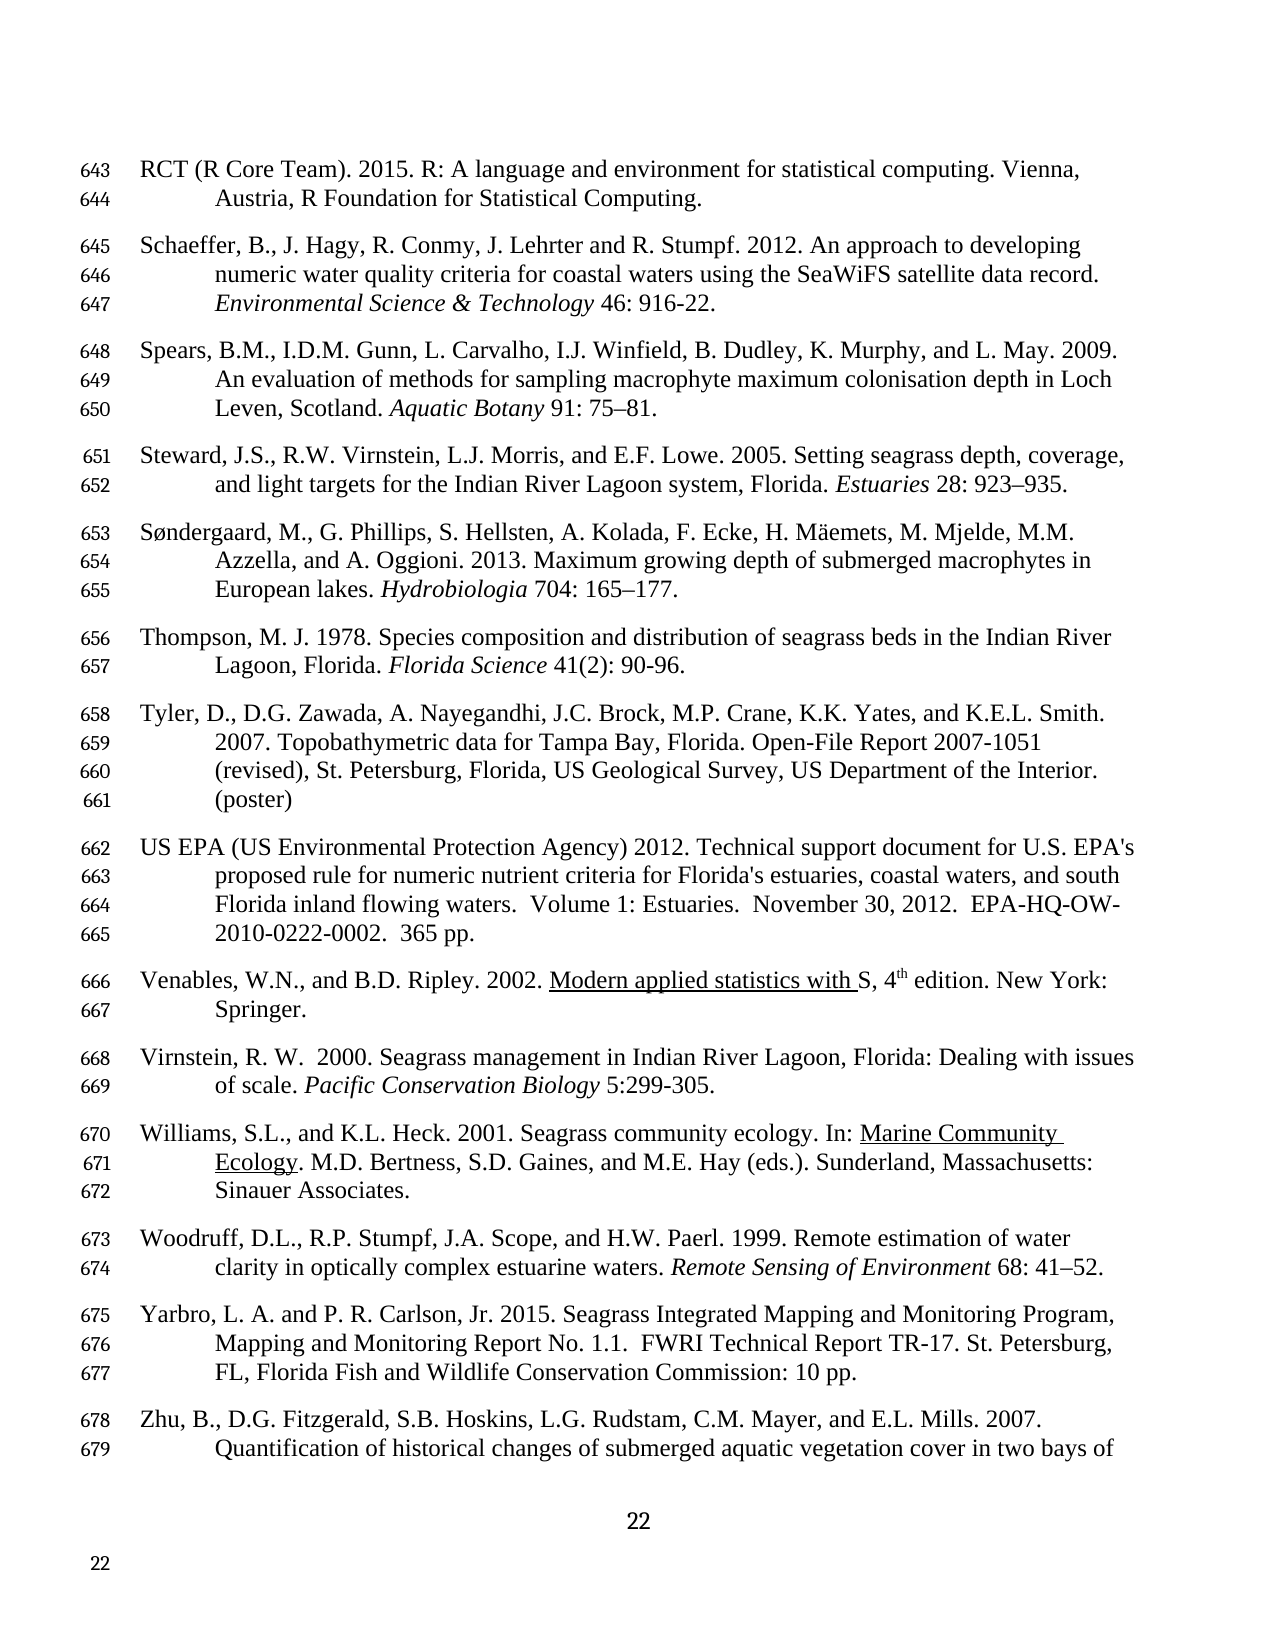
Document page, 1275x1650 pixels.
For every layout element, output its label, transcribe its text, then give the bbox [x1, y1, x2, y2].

text Williams, S.L., and K.L. Heck. 2001. Seagrass community ecology. In: Marine Community Ecology. M.D. Bertness, S.D. Gaines, and M.E. Hay (eds.). Sunderland, Massachusetts: Sinauer Associates. [139, 1118, 1137, 1204]
text Spears, B.M., I.D.M. Gunn, L. Carvalho, I.J. Winfield, B. Dudley, K. Murphy, and L. May. 2009. An evaluation of methods for sampling macrophyte maximum colonisation depth in Loch Leven, Scotland. Aquatic Botany 91: 75–81. [139, 335, 1137, 422]
text Tyler, D., D.G. Zawada, A. Nayegandhi, J.C. Brock, M.P. Crane, K.K. Yates, and K.E.L. Smith. 2007. Topobathymetric data for Tampa Bay, Florida. Open-File Report 2007-1051 (revised), St. Petersburg, Florida, US Geological Survey, US Department of the Interior. (poster) [139, 698, 1137, 813]
text Venables, W.N., and B.D. Ripley. 2002. Modern applied statistics with S, 4th edition. New York: Springer. [139, 965, 1137, 1023]
text Schaeffer, B., J. Hagy, R. Conmy, J. Lehrter and R. Stumpf. 2012. An approach to developing numeric water quality criteria for coastal waters using the SeaWiFS satellite data record. Environmental Science & Technology 46: 916-22. [139, 230, 1137, 317]
text Søndergaard, M., G. Phillips, S. Hellsten, A. Kolada, F. Ecke, H. Mäemets, M. Mjelde, M.M. Azzella, and A. Oggioni. 2013. Maximum growing depth of submerged macrophytes in European lakes. Hydrobiologia 704: 165–177. [139, 517, 1137, 603]
text Virnstein, R. W. 2000. Seagrass management in Indian River Lagoon, Florida: Dealing with issues of scale. Pacific Conservation Biology 5:299-305. [139, 1042, 1137, 1099]
text US EPA (US Environmental Protection Agency) 2012. Technical support document for U.S. EPA's proposed rule for numeric nutrient criteria for Florida's estuaries, coastal waters, and south Florida inland flowing waters. Volume 1: Estuaries. November 30, 2012. EPA-HQ-OW-2010-0222-0002. 365 pp. [139, 832, 1137, 947]
text Woodruff, D.L., R.P. Stumpf, J.A. Scope, and H.W. Paerl. 1999. Remote estimation of water clarity in optically complex estuarine waters. Remote Sensing of Environment 68: 41–52. [139, 1223, 1137, 1280]
text Yarbro, L. A. and P. R. Carlson, Jr. 2015. Seagrass Integrated Mapping and Monitoring Program, Mapping and Monitoring Report No. 1.1. FWRI Technical Report TR-17. St. Petersburg, FL, Florida Fish and Wildlife Conservation Commission: 10 pp. [139, 1299, 1137, 1385]
text Steward, J.S., R.W. Virnstein, L.J. Morris, and E.F. Lowe. 2005. Setting seagrass depth, coverage, and light targets for the Indian River Lagoon system, Florida. Estuaries 28: 923–935. [139, 440, 1137, 498]
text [139, 1404, 1137, 1462]
text Thompson, M. J. 1978. Species composition and distribution of seagrass beds in the Indian River Lagoon, Florida. Florida Science 41(2): 90-96. [139, 622, 1137, 679]
text RCT (R Core Team). 2015. R: A language and environment for statistical computing. Vienna, Austria, R Foundation for Statistical Computing. [139, 154, 1137, 212]
